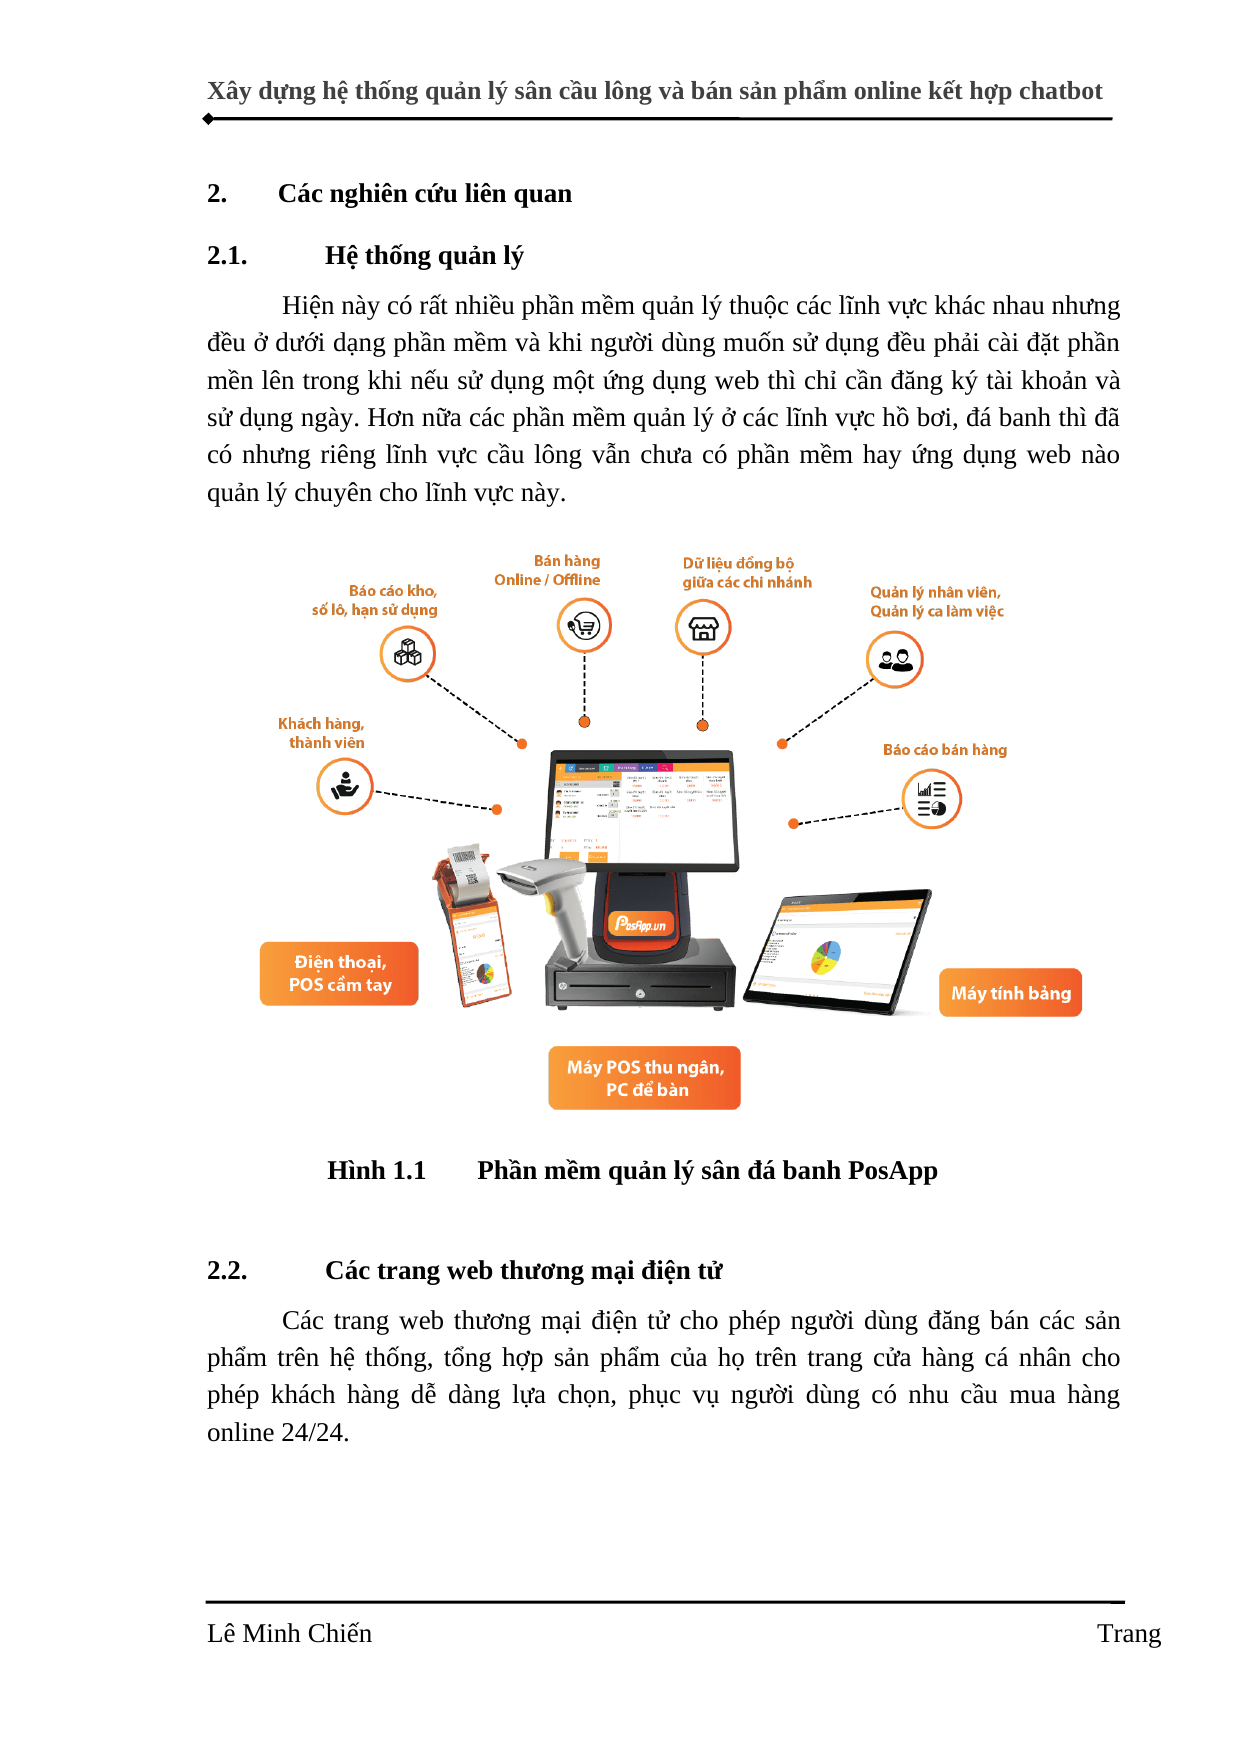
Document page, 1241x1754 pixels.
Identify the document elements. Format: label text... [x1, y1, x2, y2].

list 2.1. Hệ thống quản lý [207, 239, 1122, 271]
text Hiện này có rất nhiều phần mềm quản lý thuộc các lĩnh vực khác nhau nhưng đều ở dưới dạng phần mềm và khi người dùng muốn sử dụng đều phải cài đặt phần mền lên trong khi nếu sử dụng một ứng dụng web thì chỉ cần đăng ký tài khoản và sử dụng ngày. Hơn nữa các phần mềm quản lý ở các lĩnh vực hồ bơi, đá banh thì đã có nhưng riêng lĩnh vực cầu lông vẫn chưa có phần mềm hay ứng dụng web nào quản lý chuyên cho lĩnh vực này. [207, 289, 1122, 507]
list Các nghiên cứu liên quan [207, 177, 1122, 208]
text Phần mềm quản lý sân đá banh PosApp [207, 1154, 1122, 1186]
list 2.2. Các trang web thương mại điện tử [207, 1254, 1122, 1285]
picture [206, 525, 1123, 1136]
text Các trang web thương mại điện tử cho phép người dùng đăng bán các sản phẩm trên hệ thống, tổng hợp sản phẩm của họ trên trang cửa hàng cá nhân cho phép khách hàng dễ dàng lựa chọn, phục vụ người dùng có nhu cầu mua hàng online 24/24. [207, 1304, 1122, 1447]
